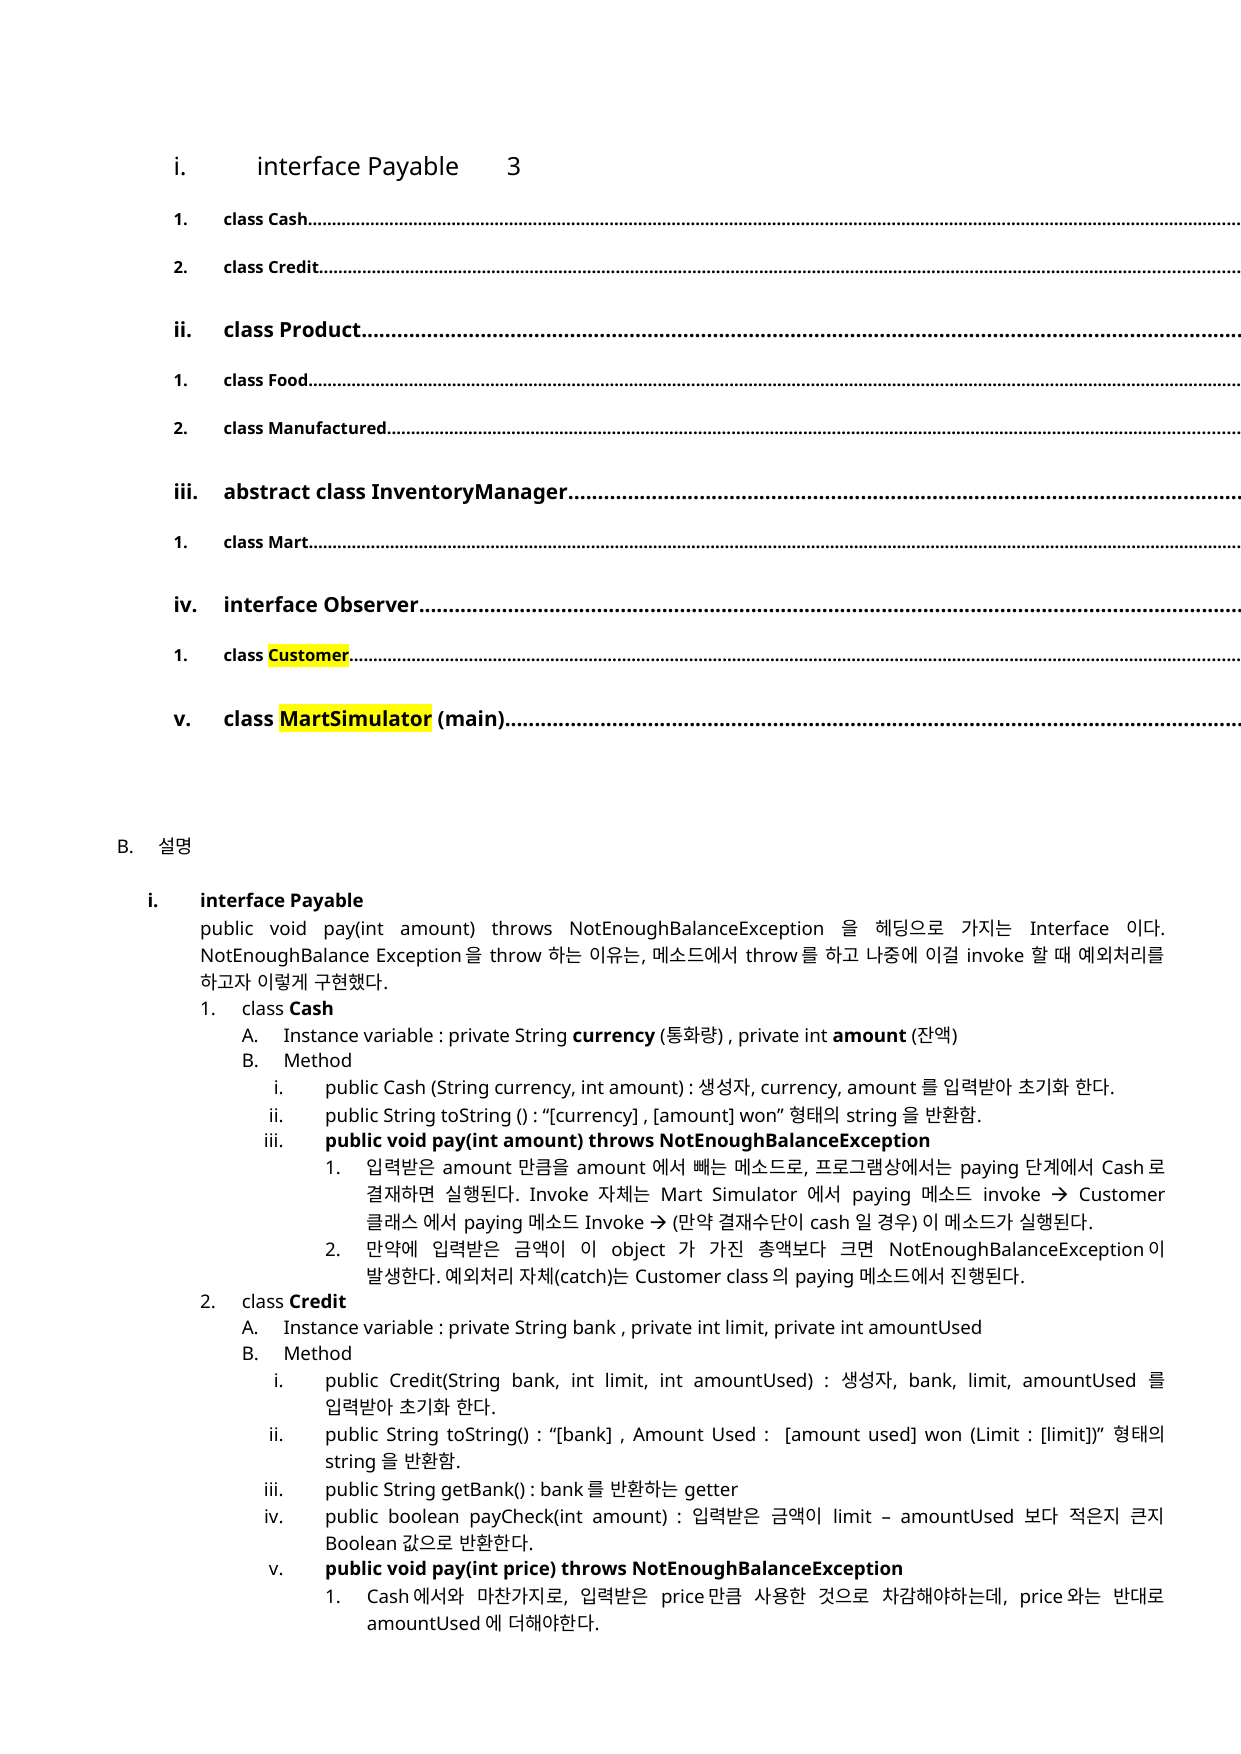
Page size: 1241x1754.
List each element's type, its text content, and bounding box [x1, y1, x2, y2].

list public void pay(int price) throws NotEnoughBalanceException [283, 1556, 1165, 1581]
list interface Payable [158, 888, 1165, 913]
list Method [242, 1340, 1165, 1365]
list public boolean payCheck(int amount) : 입력받은 금액이 limit – amountUsed 보다 적은지 큰지 Boolean 값으로 반환한다. [283, 1501, 1165, 1556]
list public String toString () : “[currency] , [amount] won” 형태의 string 을 반환함. [283, 1100, 1165, 1127]
list Method [242, 1047, 1165, 1073]
list Cash에서와 마찬가지로, 입력받은 price만큼 사용한 것으로 차감해야하는데, price와는 반대로 amountUsed 에 더해야한다. [325, 1581, 1165, 1636]
list public String getBank() : bank를 반환하는 getter [283, 1474, 1165, 1501]
list public Cash (String currency, int amount) : 생성자, currency, amount 를 입력받아 초기화 한다. [283, 1073, 1165, 1100]
list Instance variable : private String currency (통화량) , private int amount (잔액) [242, 1020, 1165, 1047]
list 설명 [117, 831, 1165, 858]
text public void pay(int amount) throws NotEnoughBalanceException 을 헤딩으로 가지는 Interface 이다. NotEnoughBalance Exception을 throw 하는 이유는, 메소드에서 throw를 하고 나중에 이걸 invoke 할 때 예외처리를 하고자 이렇게 구현했다. [200, 913, 1165, 995]
list public void pay(int amount) throws NotEnoughBalanceException [283, 1127, 1165, 1153]
list Instance variable : private String bank , private int limit, private int amountUsed [242, 1314, 1165, 1340]
list class Credit [200, 1289, 1165, 1314]
list public String toString() : “[bank] , Amount Used : [amount used] won (Limit : [limit])” 형태의 string 을 반환함. [283, 1420, 1165, 1474]
list public Credit(String bank, int limit, int amountUsed) : 생성자, bank, limit, amountUsed 를 입력받아 초기화 한다. [283, 1365, 1165, 1420]
list 입력받은 amount 만큼을 amount 에서 빼는 메소드로, 프로그램상에서는 paying 단계에서 Cash로 결재하면 실행된다. Invoke 자체는 Mart Simulator 에서 paying 메소드 invoke Customer 클래스 에서 paying 메소드 Invoke (만약 결재수단이 cash 일 경우) 이 메소드가 실행된다. [325, 1153, 1165, 1234]
list 만약에 입력받은 금액이 이 object 가 가진 총액보다 크면 NotEnoughBalanceException이 발생한다. 예외처리 자체(catch)는 Customer class의 paying 메소드에서 진행된다. [325, 1234, 1165, 1289]
list class Cash [200, 995, 1165, 1020]
